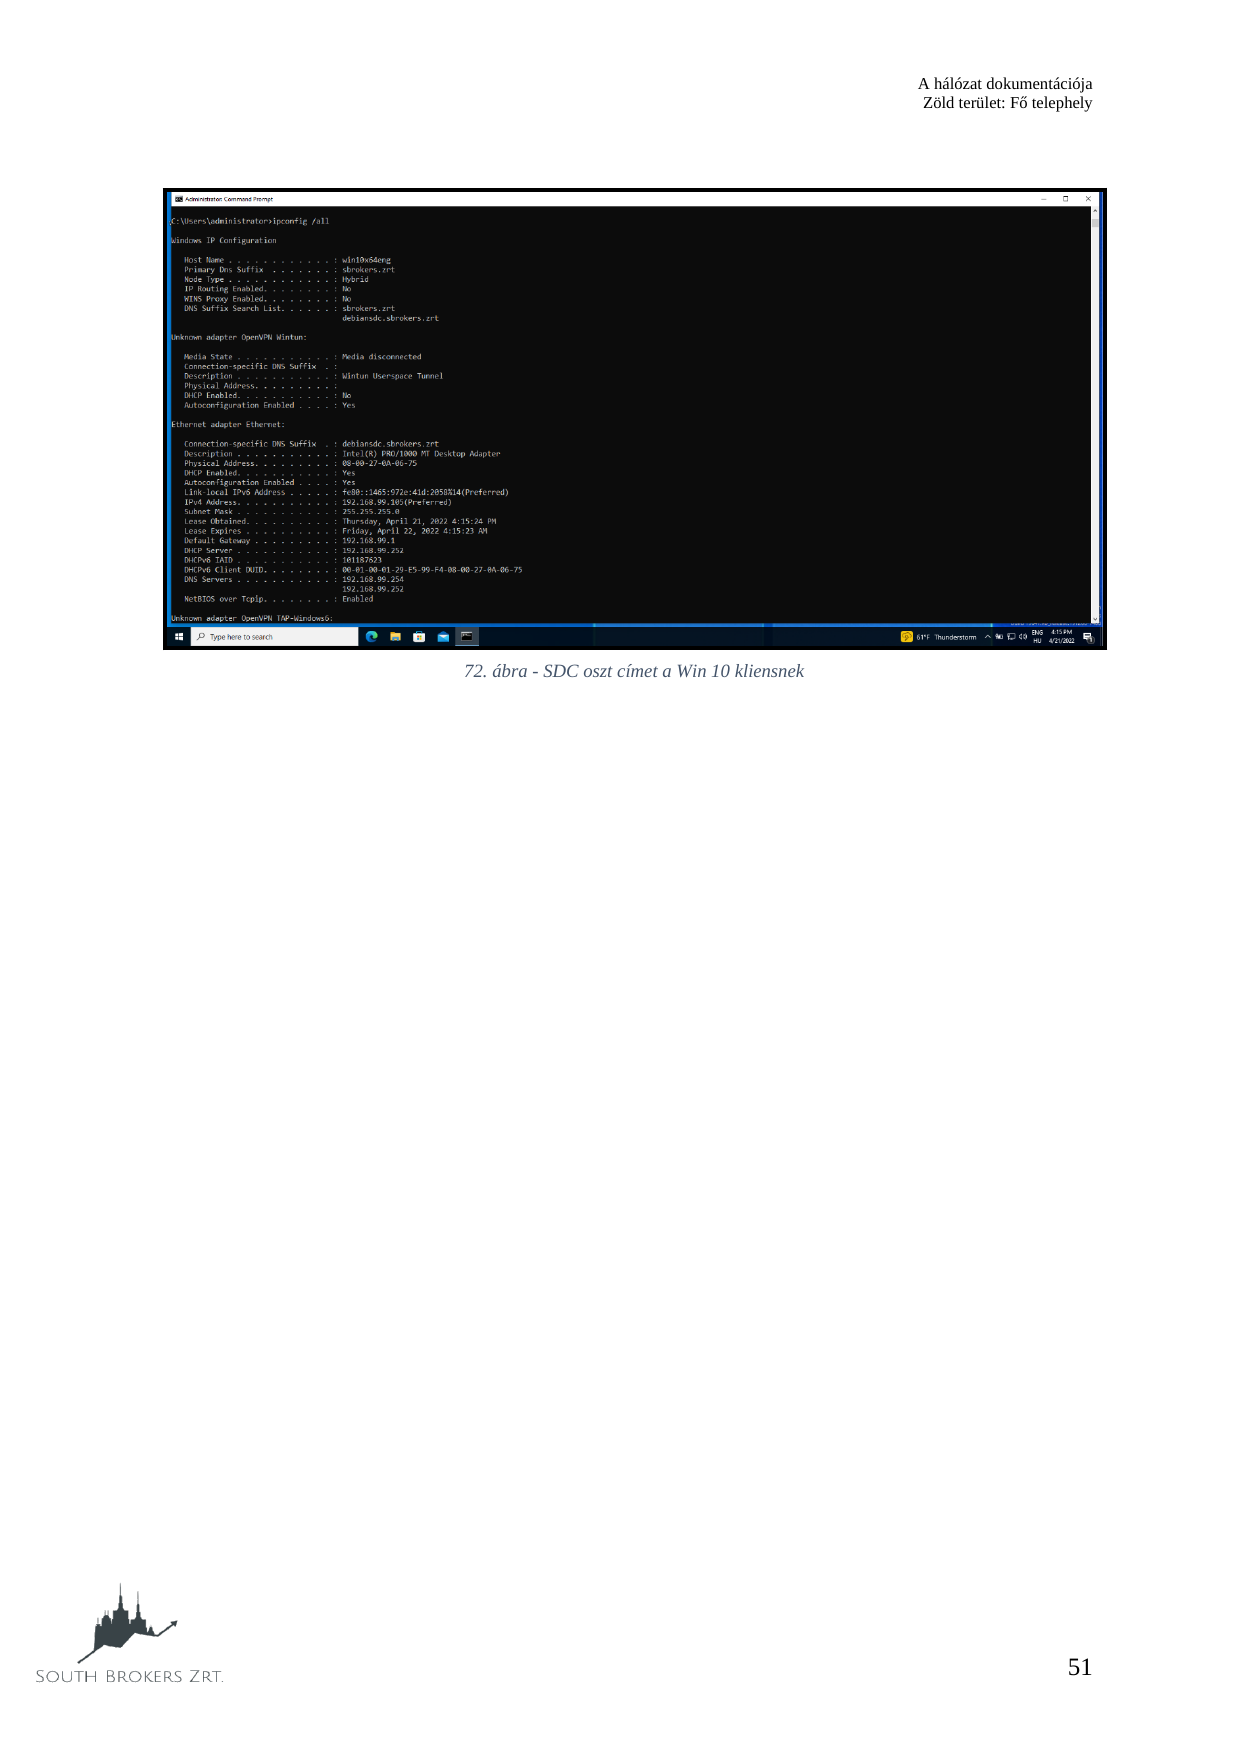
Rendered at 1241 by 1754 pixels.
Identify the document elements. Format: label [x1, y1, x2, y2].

picture [0, 1531, 255, 1754]
picture [167, 192, 1103, 646]
